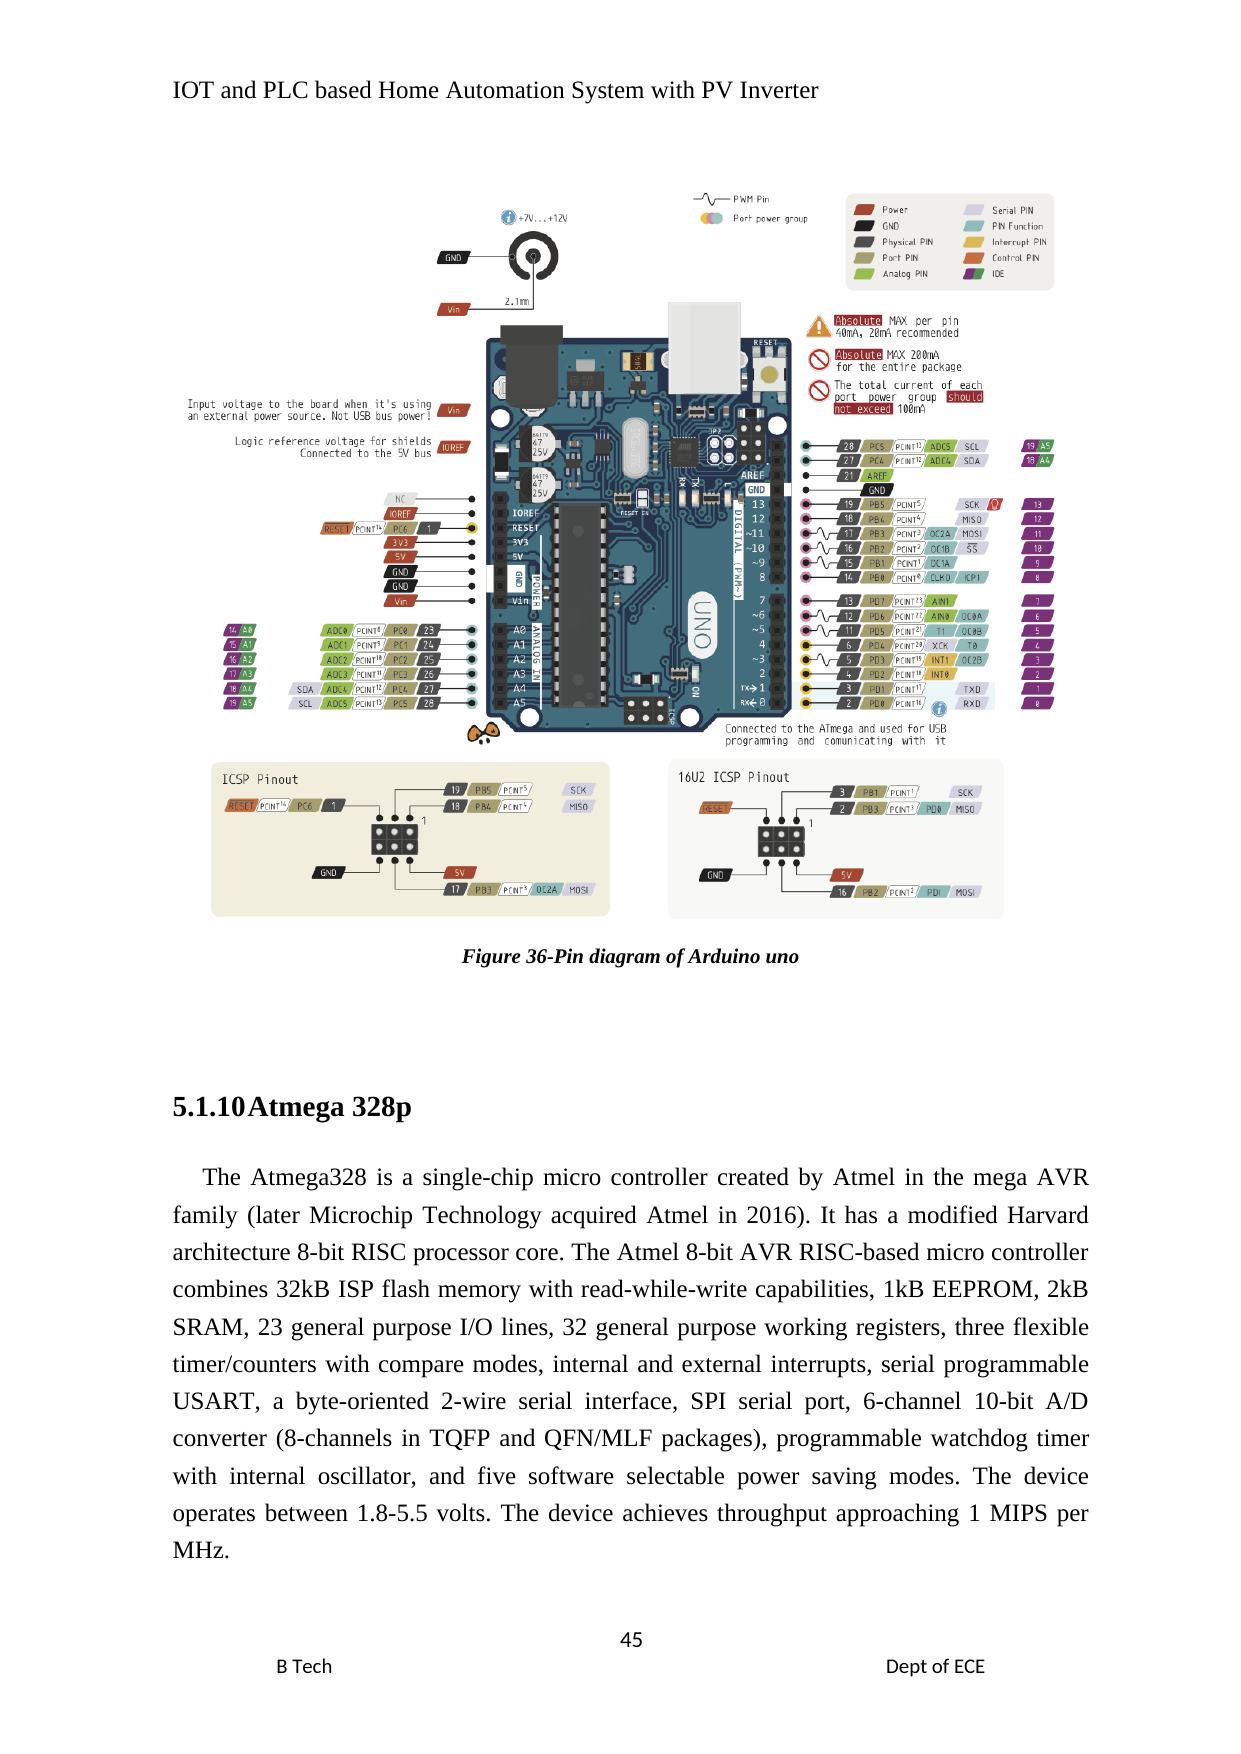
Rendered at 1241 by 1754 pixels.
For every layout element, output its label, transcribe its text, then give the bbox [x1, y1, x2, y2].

text The Atmega328 is a single-chip micro controller created by Atmel in the mega AVR family (later Microchip Technology acquired Atmel in 2016). It has a modified Harvard architecture 8-bit RISC processor core. The Atmel 8-bit AVR RISC-based micro controller combines 32kB ISP flash memory with read-while-write capabilities, 1kB EEPROM, 2kB SRAM, 23 general purpose I/O lines, 32 general purpose working registers, three flexible timer/counters with compare modes, internal and external interrupts, serial programmable USART, a byte-oriented 2-wire serial interface, SPI serial port, 6-channel 10-bit A/D converter (8-channels in TQFP and QFN/MLF packages), programmable watchdog timer with internal oscillator, and five software selectable power saving modes. The device operates between 1.8-5.5 volts. The device achieves throughput approaching 1 MIPS per MHz. [172, 1162, 1090, 1564]
subtitle Atmega 328p [172, 1089, 1090, 1122]
picture [172, 150, 1091, 936]
